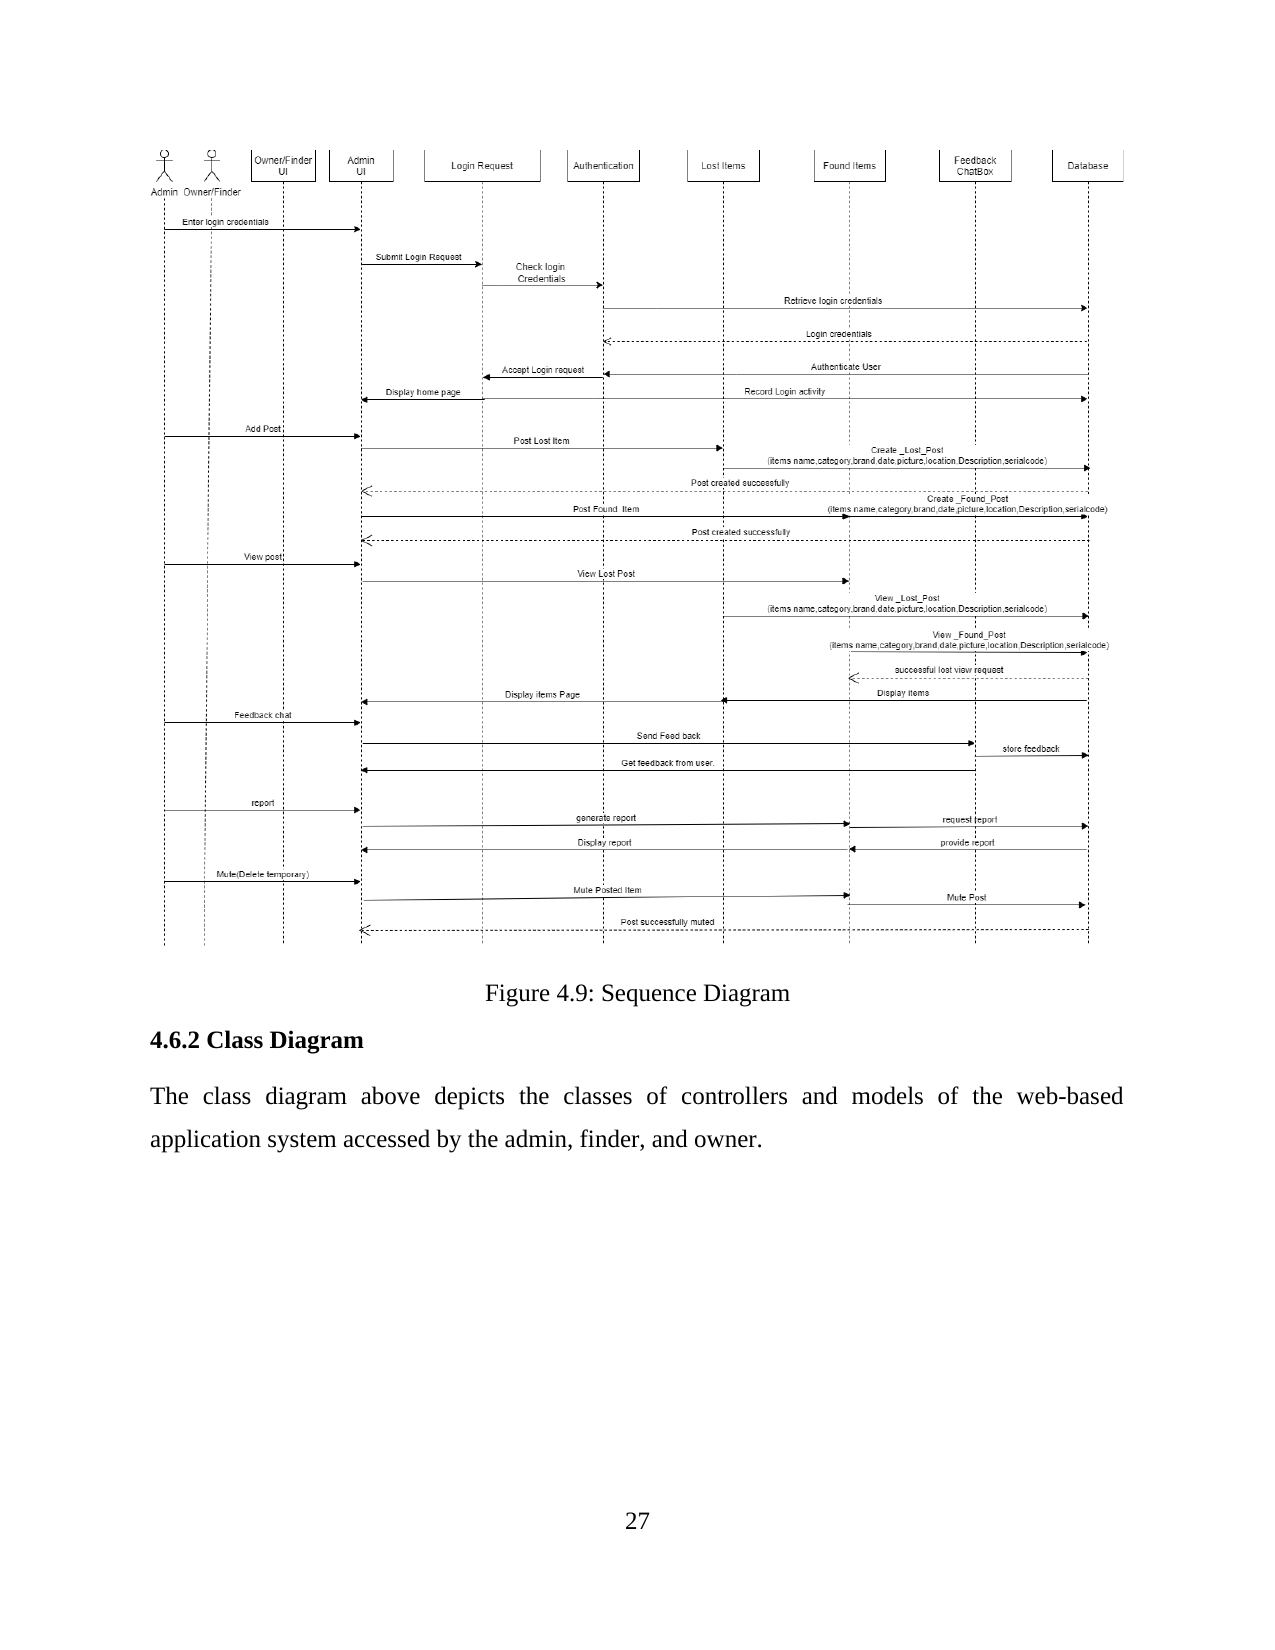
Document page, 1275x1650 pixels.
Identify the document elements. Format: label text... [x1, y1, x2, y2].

subtitle Class Diagram [150, 1026, 1125, 1054]
text The class diagram above depicts the classes of controllers and models of the web-based application system accessed by the admin, finder, and owner. [150, 1081, 1125, 1153]
picture [150, 150, 1124, 947]
